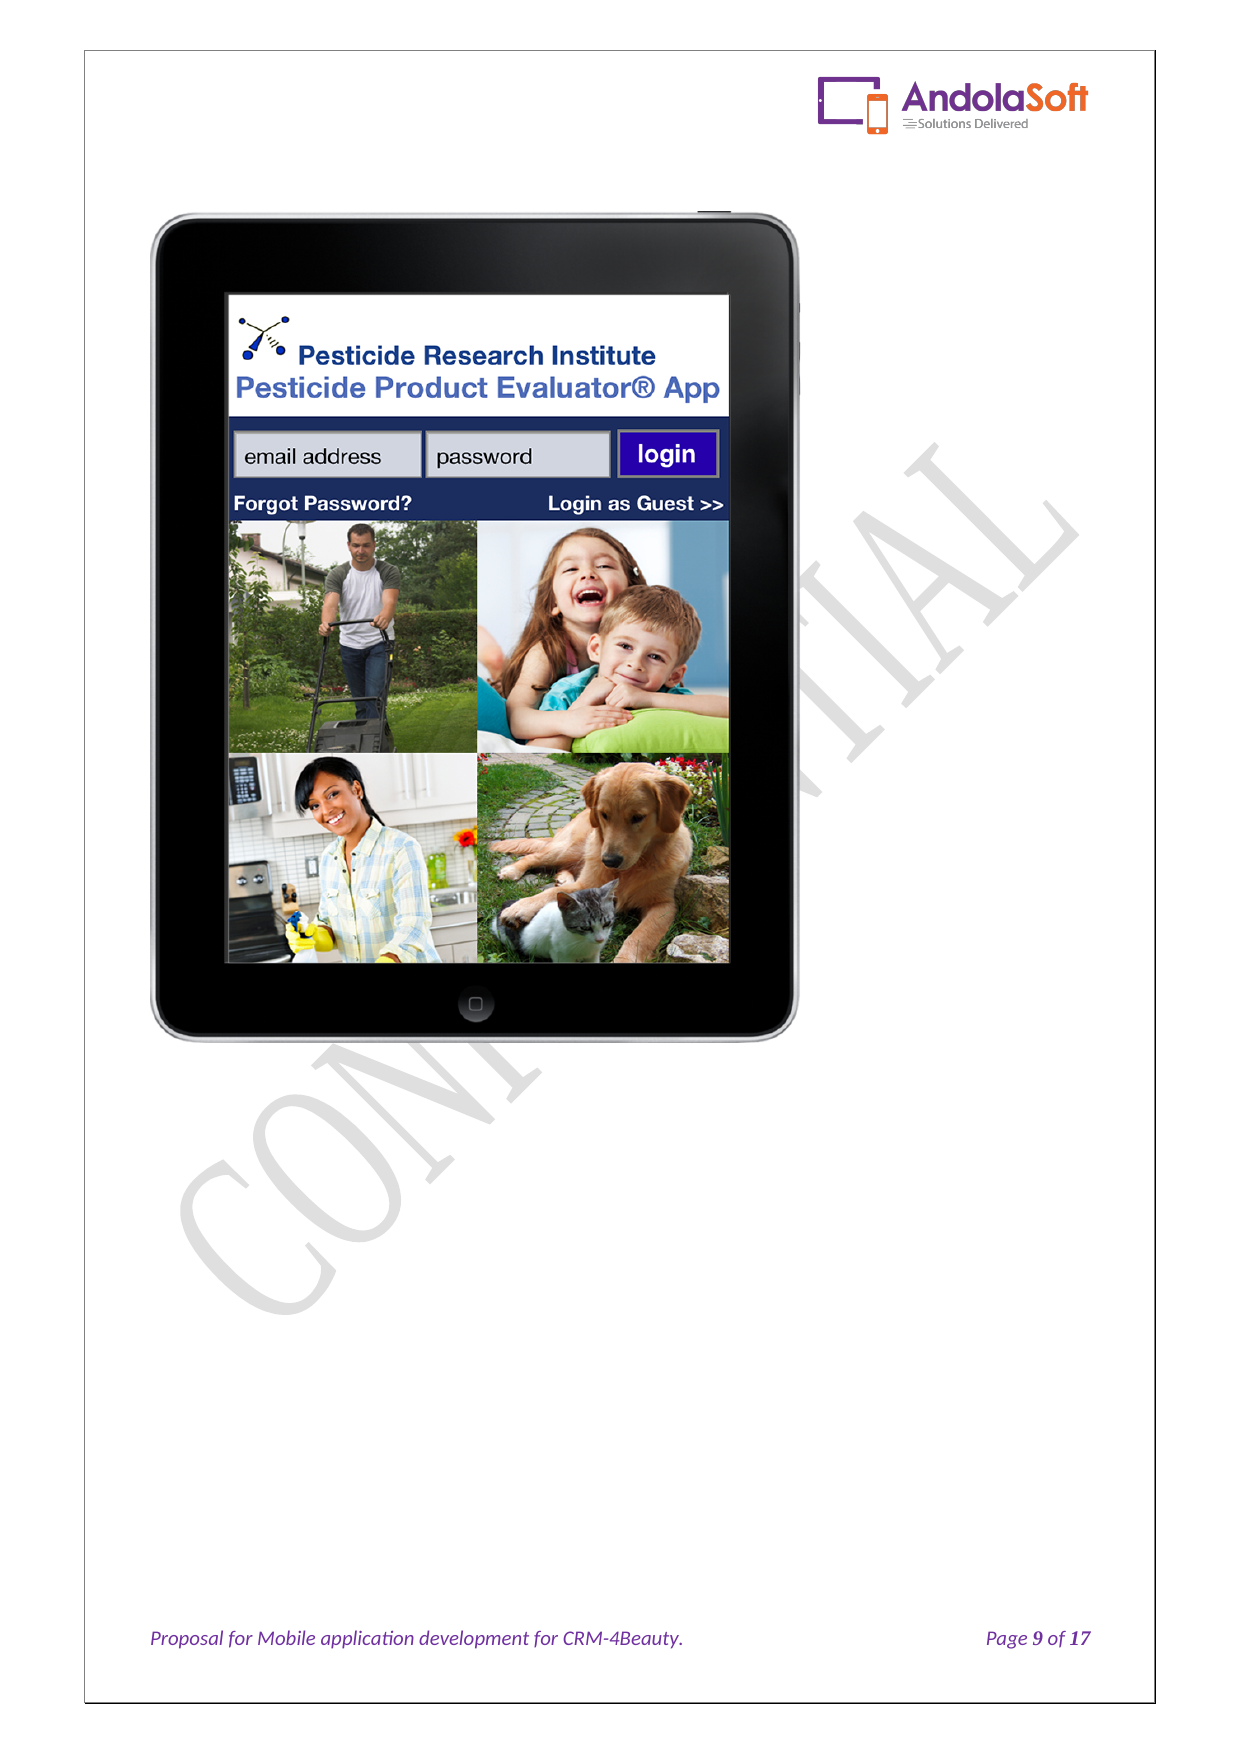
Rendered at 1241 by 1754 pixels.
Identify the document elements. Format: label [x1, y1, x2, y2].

picture [150, 211, 800, 1043]
picture [816, 73, 1090, 139]
